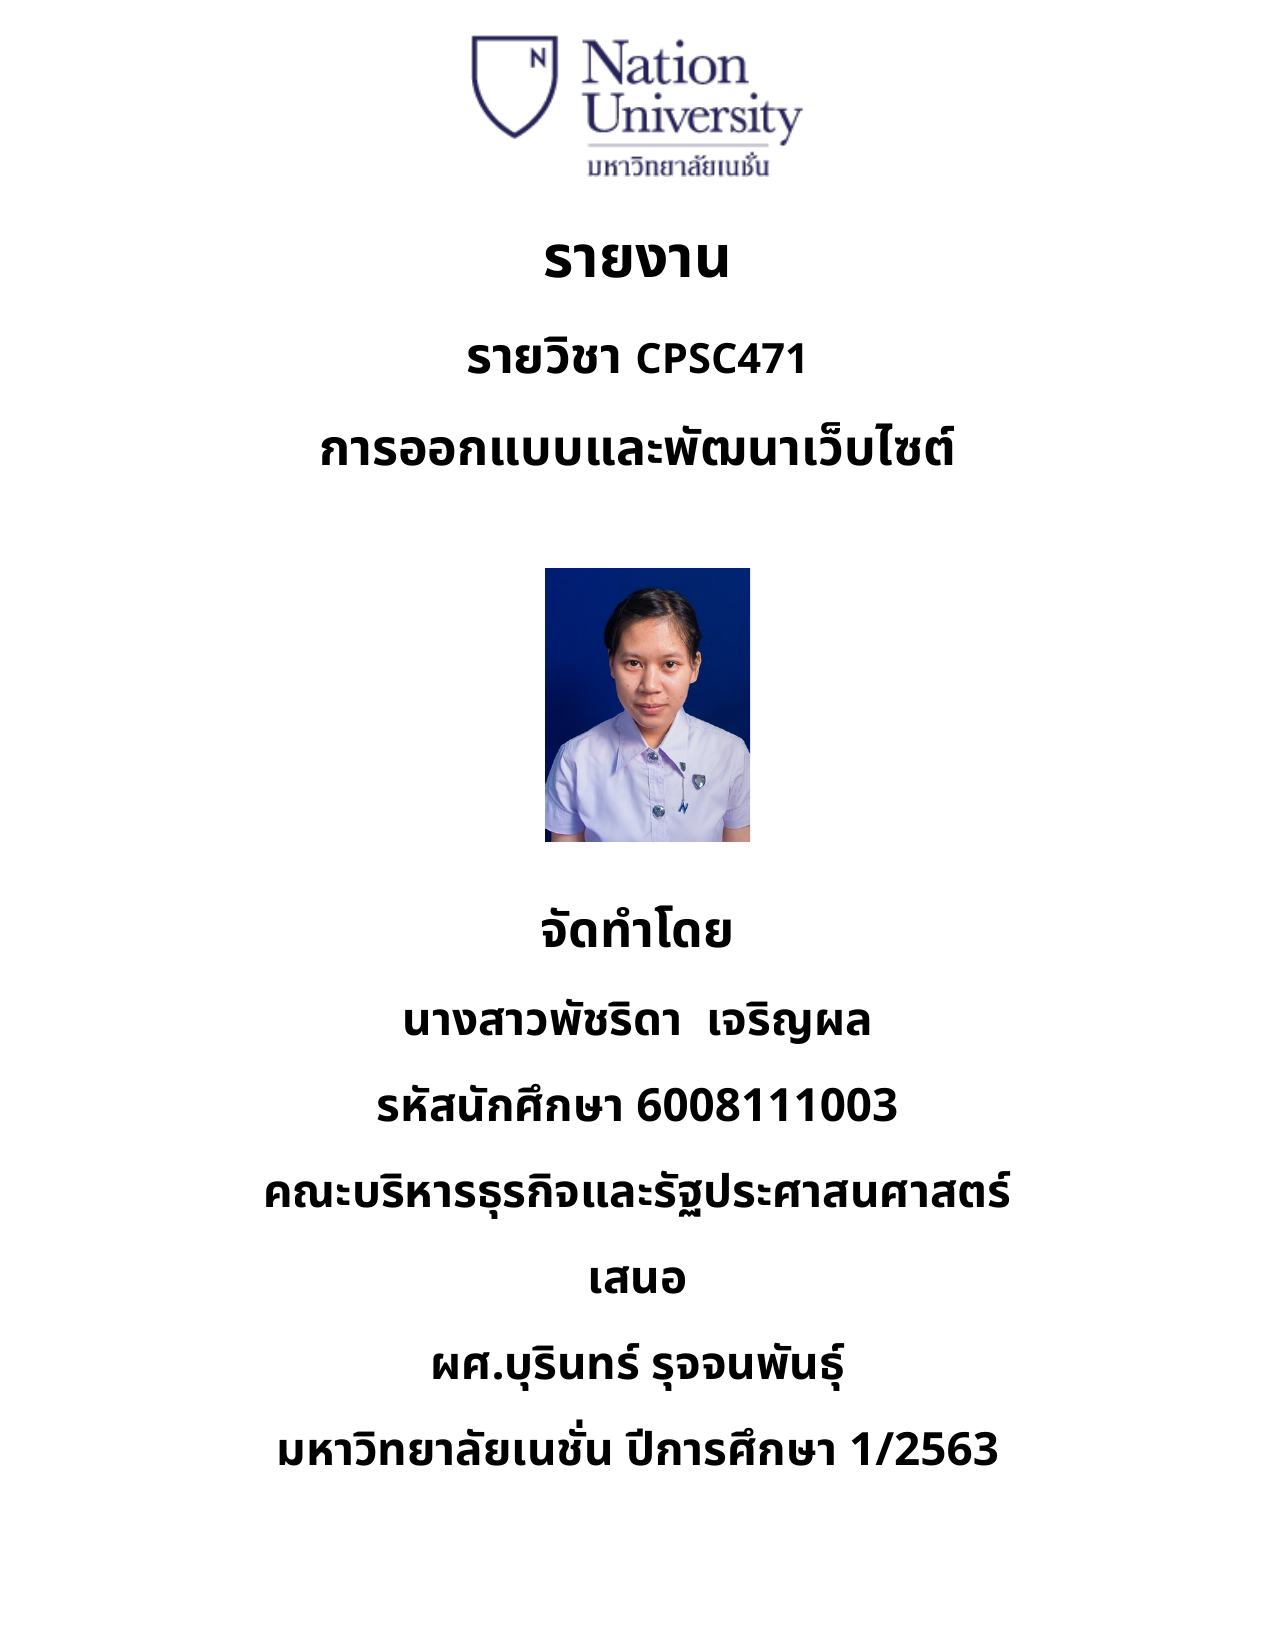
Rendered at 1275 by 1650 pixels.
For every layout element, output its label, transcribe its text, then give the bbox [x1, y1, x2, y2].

text เสนอ [150, 1245, 1125, 1314]
text ผศ.บุรินทร์ รุจจนพันธุ์ [150, 1331, 1125, 1400]
text การออกแบบและพัฒนาเว็บไซต์ [150, 413, 1125, 488]
picture [471, 35, 804, 177]
text มหาวิทยาลัยเนชั่น ปีการศึกษา 1/2563 [150, 1417, 1125, 1486]
text รหัสนักศึกษา 6008111003 [150, 1072, 1125, 1142]
text คณะบริหารธุรกิจและรัฐประศาสนศาสตร์ [150, 1159, 1125, 1228]
text นางสาวพัชริดา เจริญผล [150, 987, 1125, 1056]
text จัดทำโดย [150, 894, 1125, 970]
text รายวิชา CPSC471 [150, 320, 1125, 396]
text รายงาน [150, 216, 1125, 304]
picture [545, 568, 750, 842]
